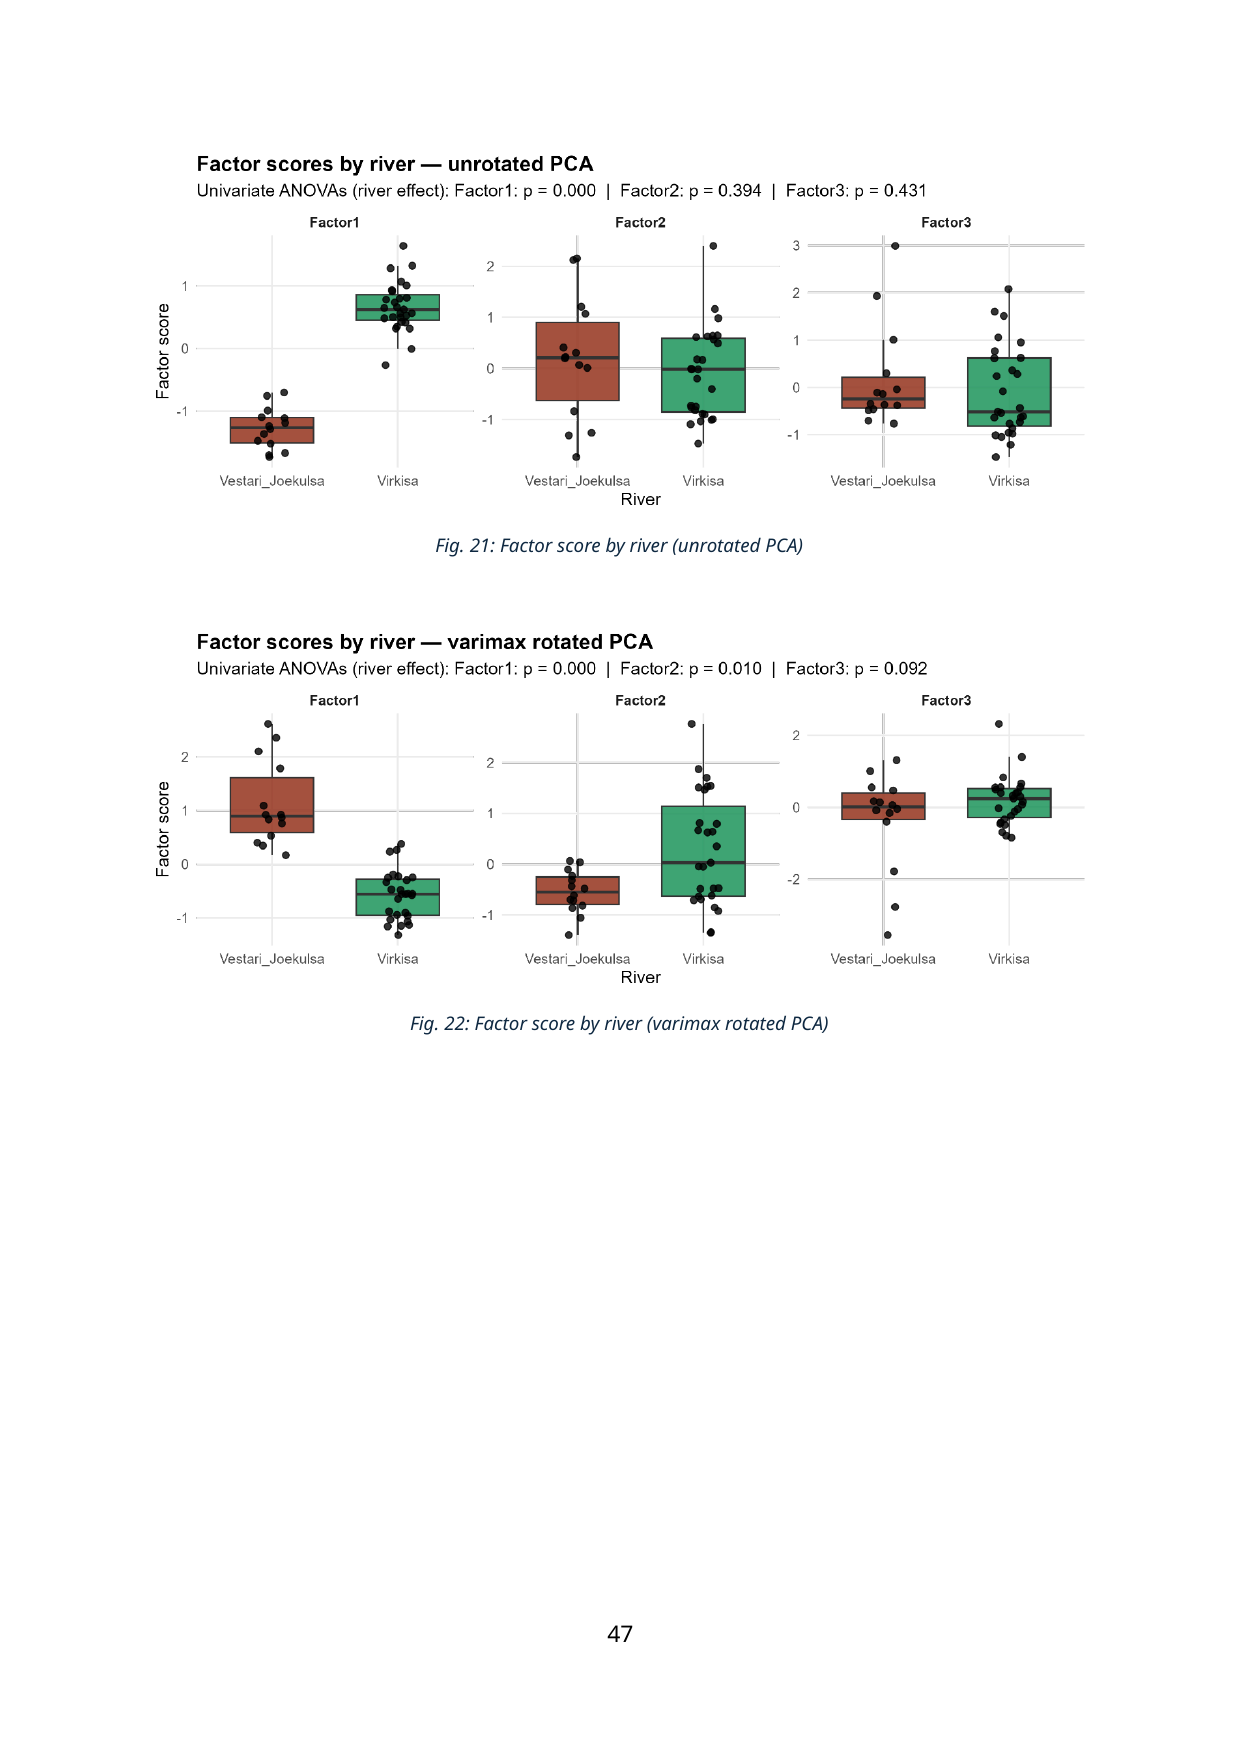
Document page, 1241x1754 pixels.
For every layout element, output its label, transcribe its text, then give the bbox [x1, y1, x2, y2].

picture [147, 625, 1093, 995]
text Fig. 22: Factor score by river (varimax rotated PCA) [148, 1010, 1093, 1036]
picture [147, 147, 1093, 517]
text Fig. 21: Factor score by river (unrotated PCA) [148, 532, 1093, 558]
